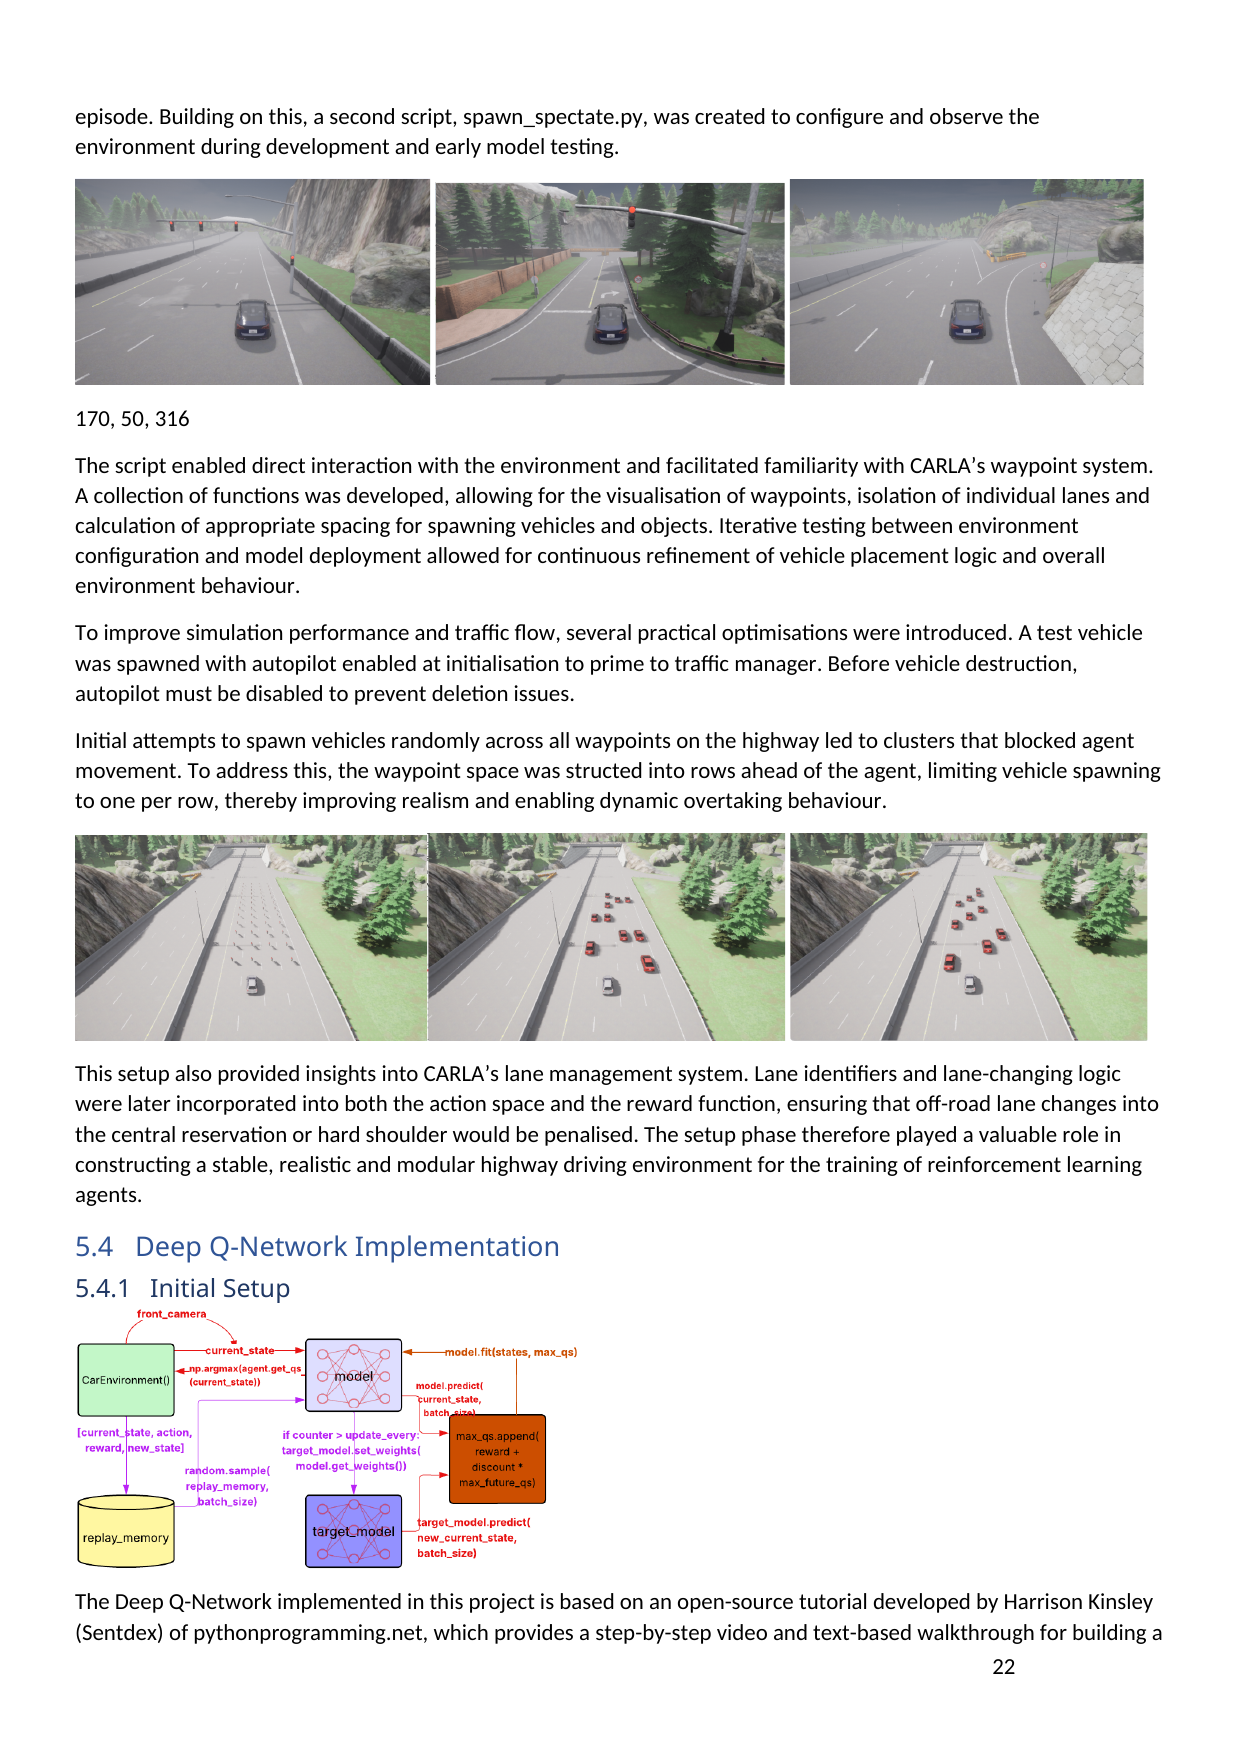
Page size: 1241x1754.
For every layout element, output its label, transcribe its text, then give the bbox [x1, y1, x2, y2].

text The script enabled direct interaction with the environment and facilitated familiarity with CARLA’s waypoint system. A collection of functions was developed, allowing for the visualisation of waypoints, isolation of individual lanes and calculation of appropriate spacing for spawning vehicles and objects. Iterative testing between environment configuration and model deployment allowed for continuous refinement of vehicle placement logic and overall environment behaviour. [75, 451, 1165, 599]
subtitle Deep Q-Network Implementation [75, 1227, 1165, 1264]
text To improve simulation performance and traffic flow, several practical optimisations were introduced. A test vehicle was spawned with autopilot enabled at initialisation to prime to traffic manager. Before vehicle destruction, autopilot must be disabled to prevent deletion issues. [75, 618, 1165, 707]
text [75, 1587, 1165, 1646]
picture [75, 833, 786, 1041]
picture [75, 1307, 577, 1569]
subtitle Initial Setup [75, 1271, 1165, 1305]
picture [789, 179, 1144, 385]
text 170, 50, 316 [75, 404, 1165, 432]
picture [435, 182, 785, 385]
picture [75, 178, 431, 385]
text Initial attempts to spawn vehicles randomly across all waypoints on the highway led to clusters that blocked agent movement. To address this, the waypoint space was structed into rows ahead of the agent, limiting vehicle spawning to one per row, thereby improving realism and enabling dynamic overtaking behaviour. [75, 726, 1165, 814]
text This setup also provided insights into CARLA’s lane management system. Lane identifiers and lane-changing logic were later incorporated into both the action space and the reward function, ensuring that off-road lane changes into the central reservation or hard shoulder would be penalised. The setup phase therefore played a valuable role in constructing a stable, realistic and modular highway driving environment for the training of reinforcement learning agents. [75, 1059, 1165, 1208]
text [75, 102, 1165, 160]
picture [790, 833, 1148, 1041]
